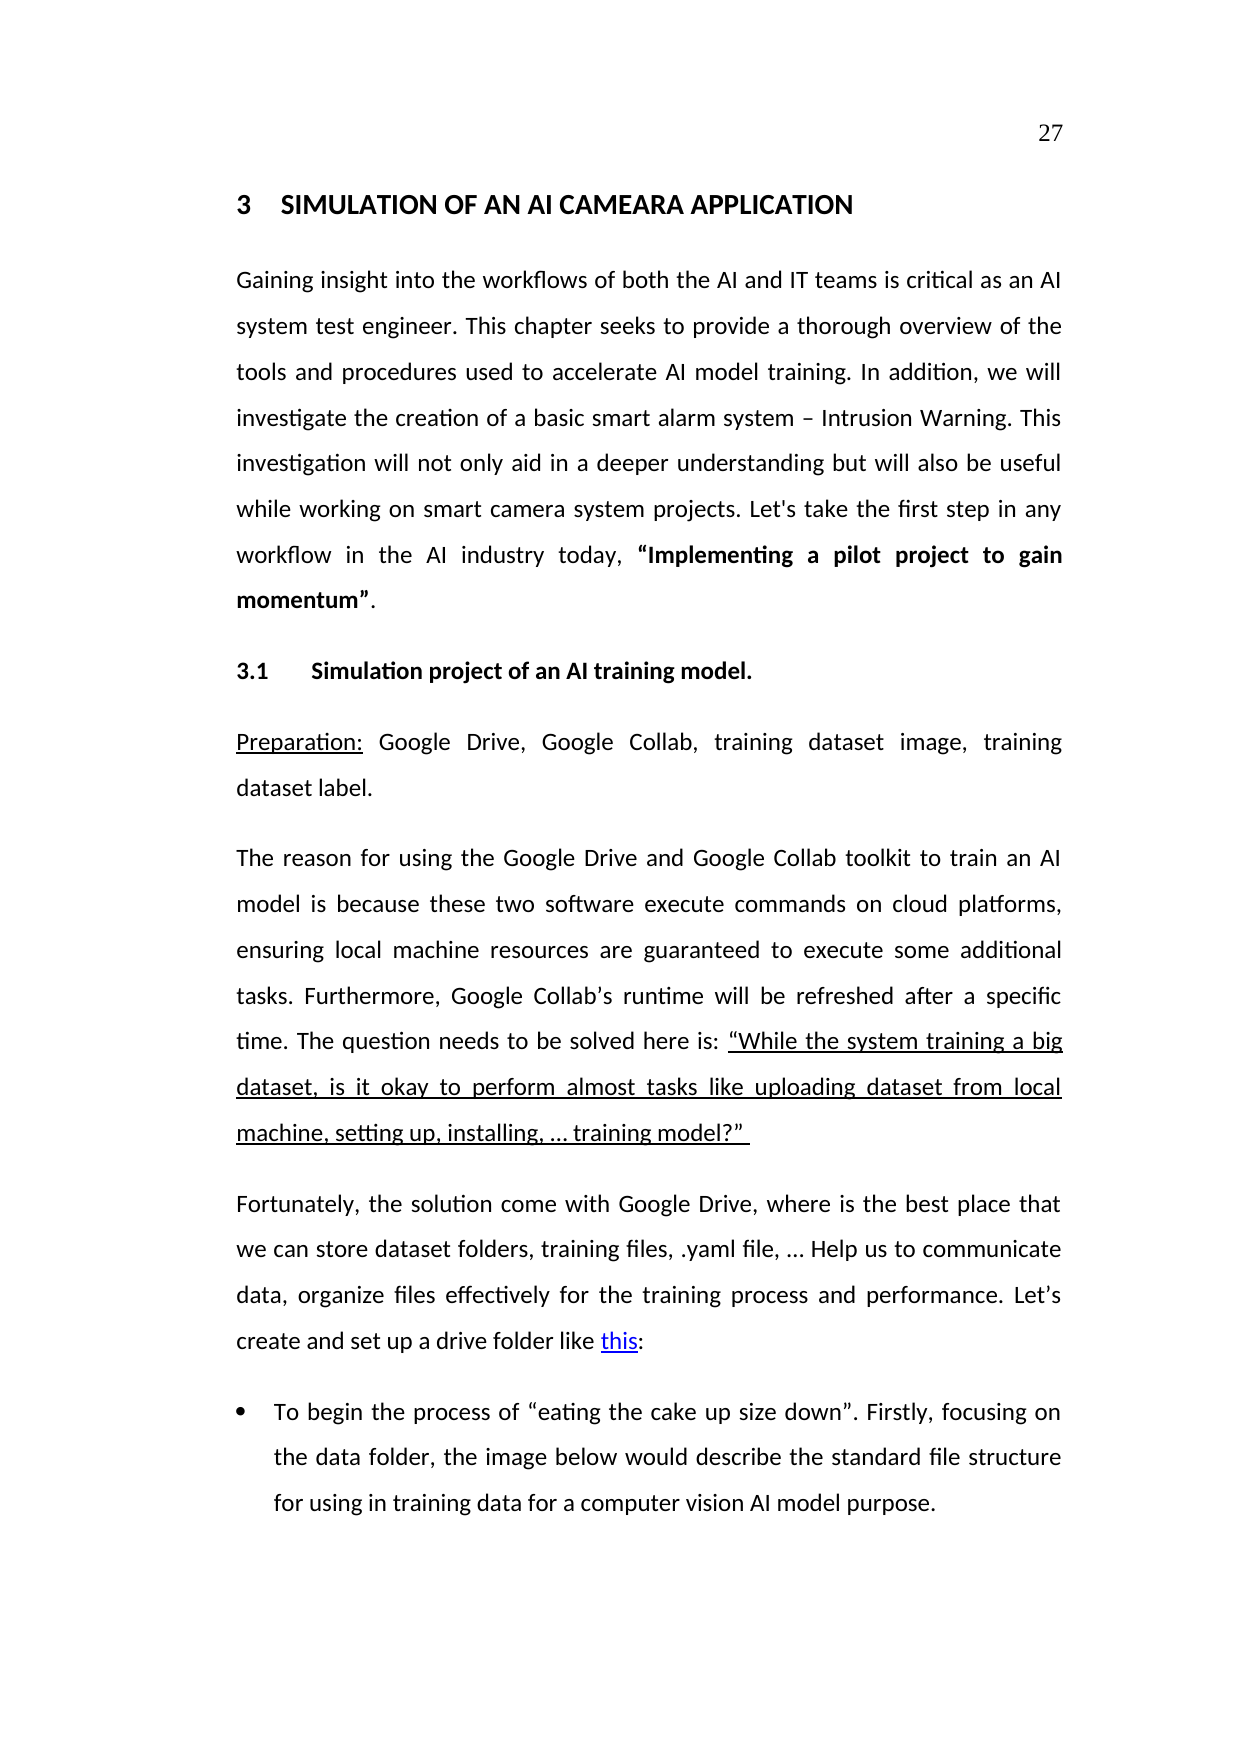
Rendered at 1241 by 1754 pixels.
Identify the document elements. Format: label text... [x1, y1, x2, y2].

subtitle simulation of an AI cameara application [236, 186, 1063, 222]
text Gaining insight into the workflows of both the AI and IT teams is critical as an AI system test engineer. This chapter seeks to provide a thorough overview of the tools and procedures used to accelerate AI model training. In addition, we will investigate the creation of a basic smart alarm system – Intrusion Warning. This investigation will not only aid in a deeper understanding but will also be useful while working on smart camera system projects. Let's take the first step in any workflow in the AI industry today, “Implementing a pilot project to gain momentum”. [236, 264, 1063, 615]
subtitle Simulation project of an AI training model. [236, 655, 1122, 686]
text The reason for using the Google Drive and Google Collab toolkit to train an AI model is because these two software execute commands on cloud platforms, ensuring local machine resources are guaranteed to execute some additional tasks. Furthermore, Google Collab’s runtime will be refreshed after a specific time. The question needs to be solved here is: “While the system training a big dataset, is it okay to perform almost tasks like uploading dataset from local machine, setting up, installing, … training model?” [236, 843, 1063, 1147]
text Preparation: Google Drive, Google Collab, training dataset image, training dataset label. [236, 726, 1063, 802]
list To begin the process of “eating the cake up size down”. Firstly, focusing on the data folder, the image below would describe the standard file structure for using in training data for a computer vision AI model purpose. [236, 1396, 1063, 1518]
text Fortunately, the solution come with Google Drive, where is the best place that we can store dataset folders, training files, .yaml file, … Help us to communicate data, organize files effectively for the training process and performance. Let’s create and set up a drive folder like this: [236, 1188, 1063, 1355]
